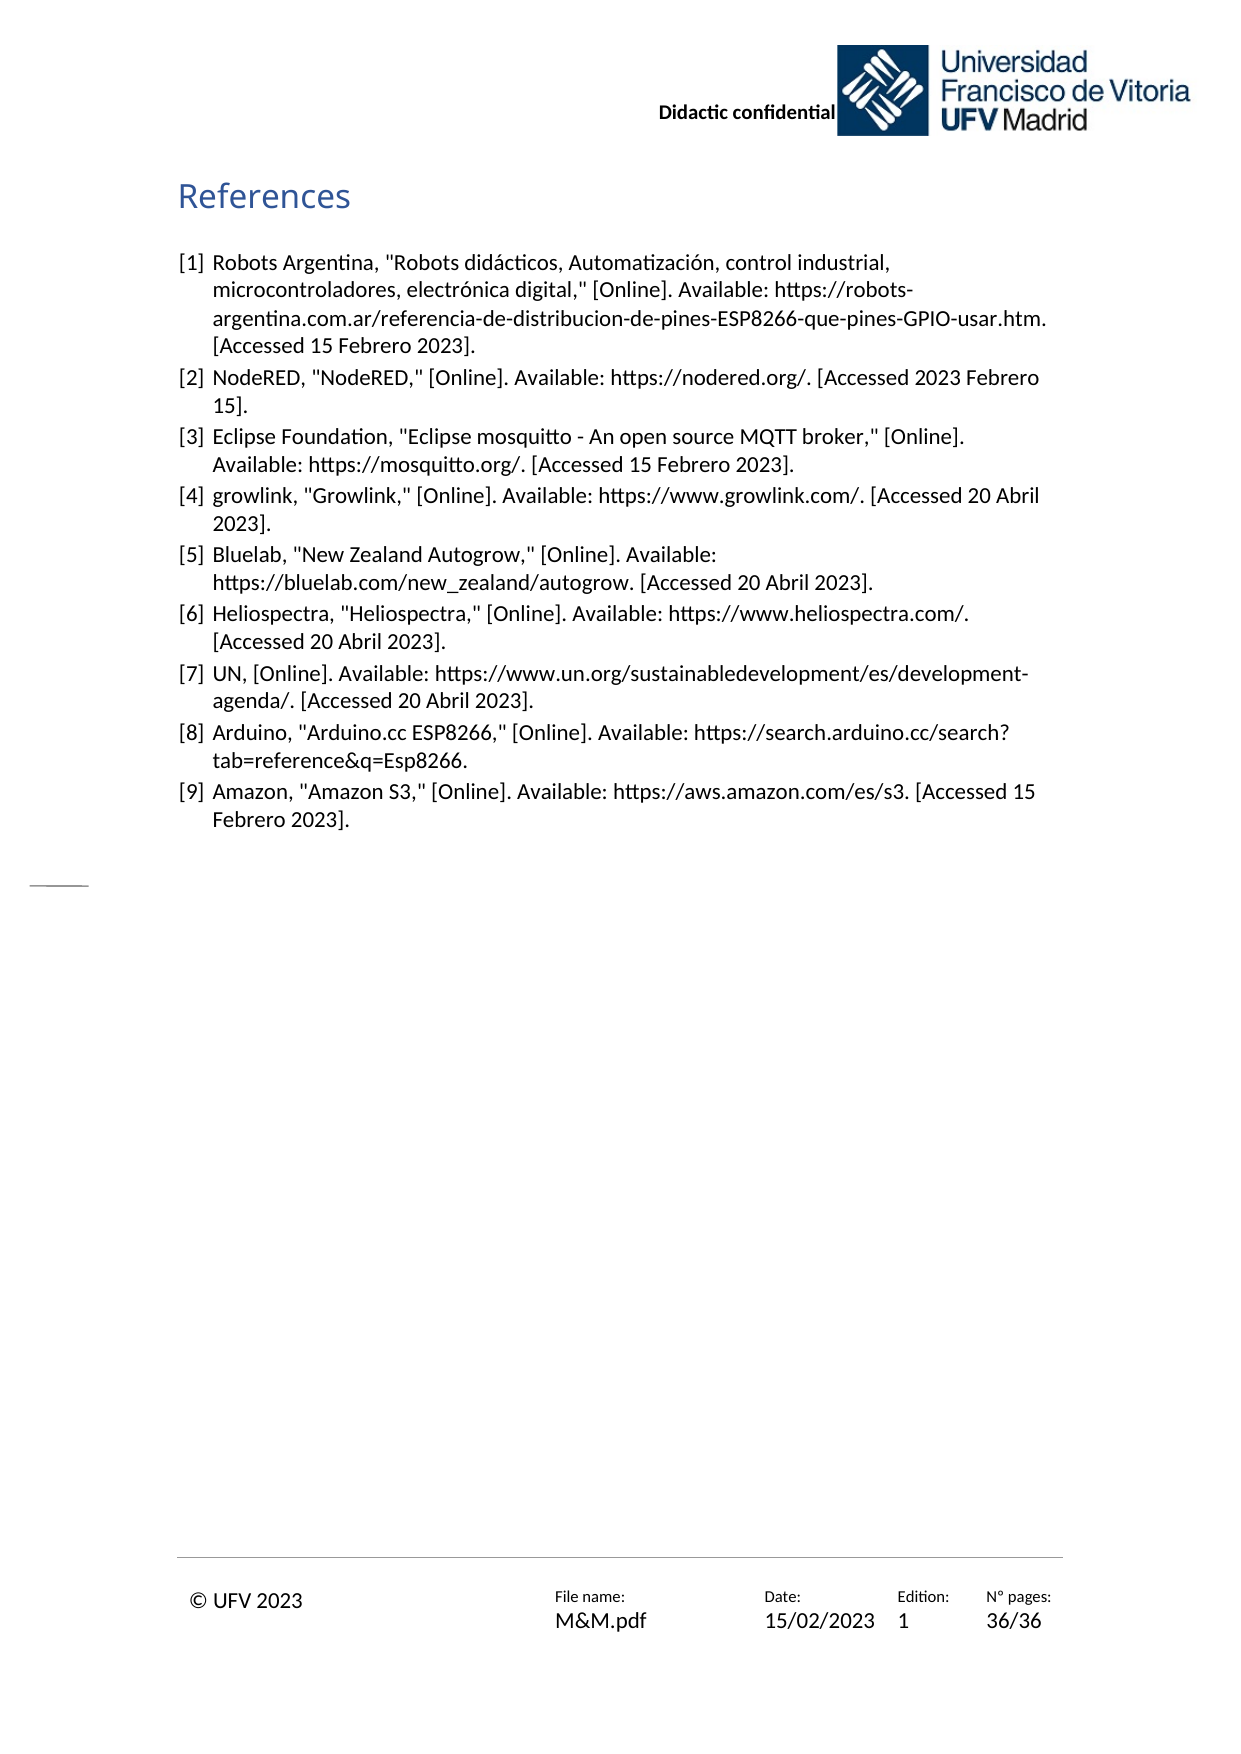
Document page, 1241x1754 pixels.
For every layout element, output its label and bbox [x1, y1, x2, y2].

picture [837, 45, 1213, 136]
